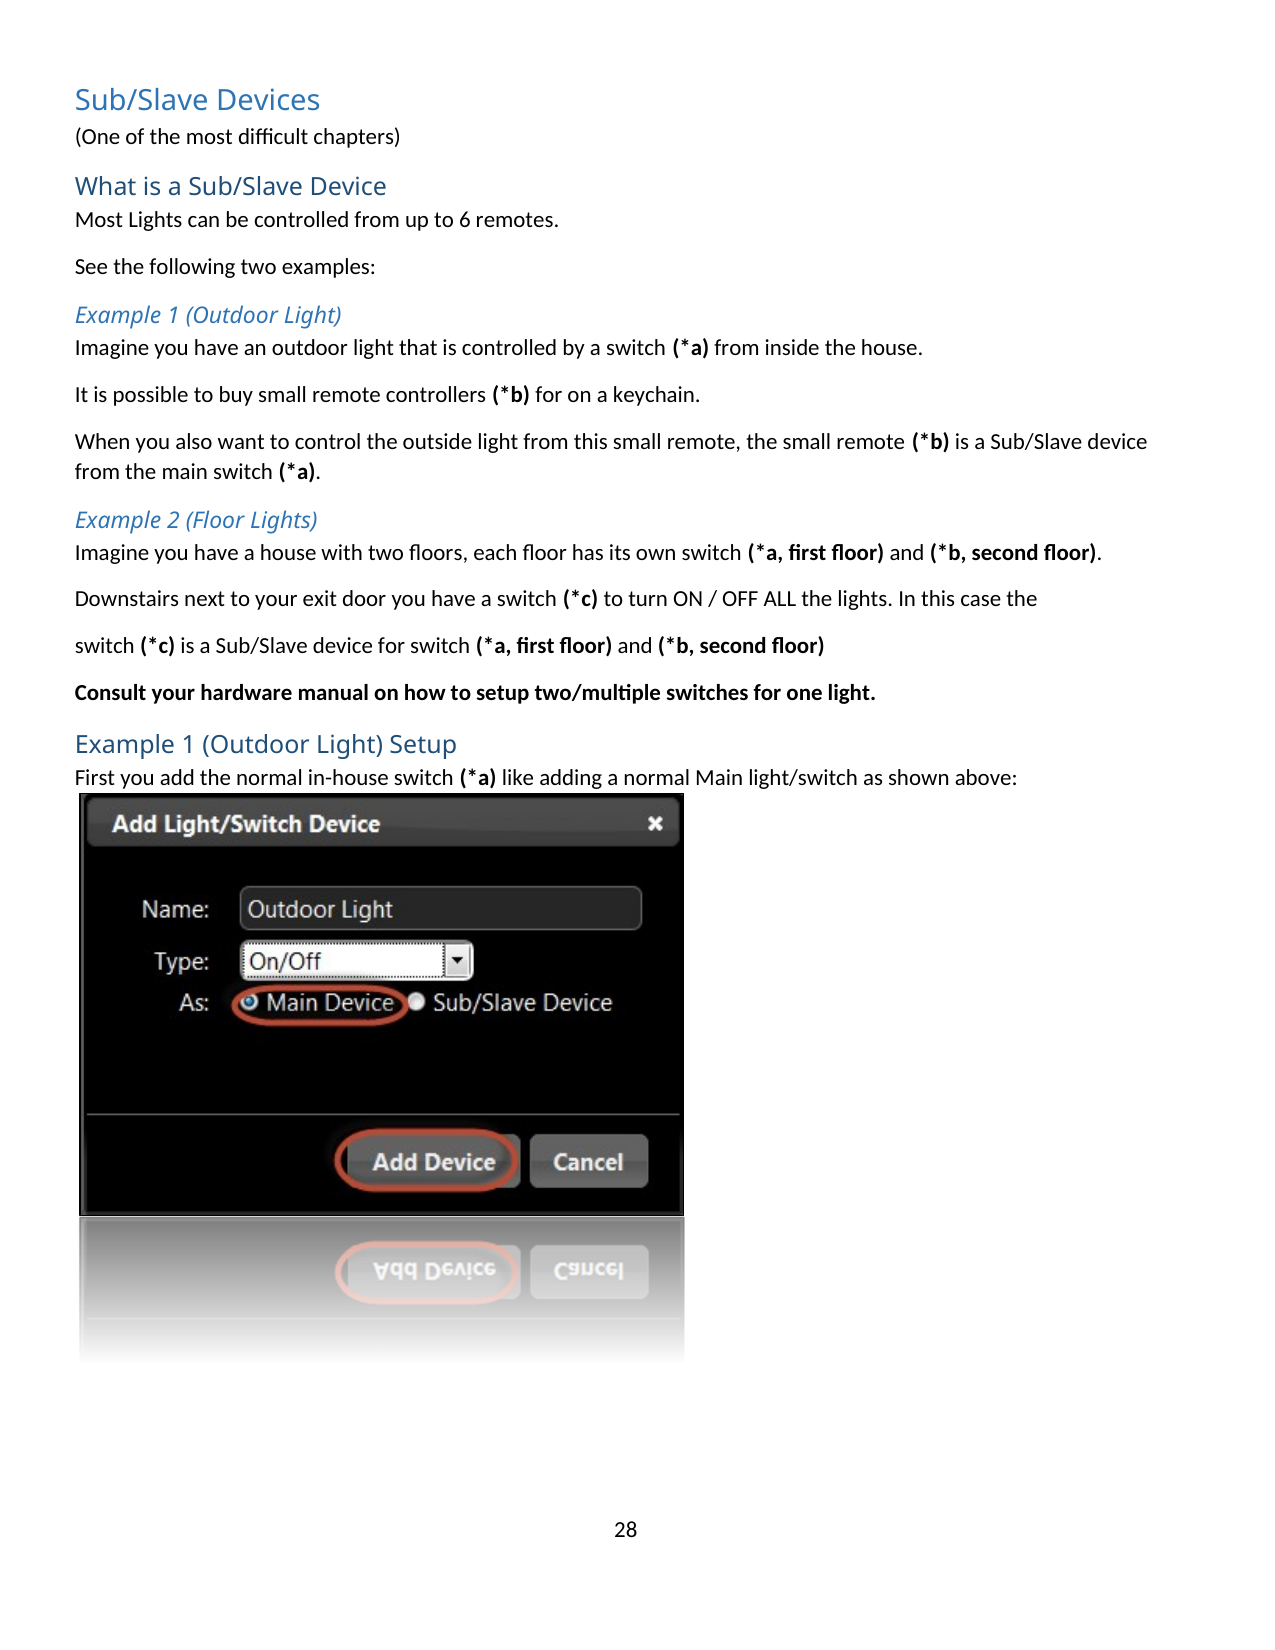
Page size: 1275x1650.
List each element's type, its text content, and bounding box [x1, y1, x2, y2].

subtitle Example 2 (Floor Lights) [74, 504, 1200, 535]
subtitle Sub/Slave Devices [74, 79, 1200, 119]
text (One of the most difficult chapters) [74, 122, 1177, 150]
text It is possible to buy small remote controllers (*b) for on a keychain. [74, 380, 1177, 408]
text Imagine you have an outdoor light that is controlled by a switch (*a) from inside the house. [74, 333, 1177, 361]
subtitle What is a Sub/Slave Device [74, 169, 1200, 203]
subtitle Example 1 (Outdoor Light) [74, 299, 1200, 331]
text Consult your hardware manual on how to setup two/multiple switches for one light. [74, 678, 1200, 706]
text Downstairs next to your exit door you have a switch (*c) to turn ON / OFF ALL the lights. In this case the switch (*c) is a Sub/Slave device for switch (*a, first floor) and (*b, second floor) [74, 584, 1096, 659]
text Imagine you have a house with two floors, each floor has its own switch (*a, first floor) and (*b, second floor). [74, 538, 1177, 566]
picture [81, 794, 683, 1215]
text First you add the normal in-house switch (*a) like adding a normal Main light/switch as shown above: [74, 763, 1177, 791]
subtitle Example 1 (Outdoor Light) Setup [74, 726, 1200, 760]
text See the following two examples: [74, 252, 1177, 281]
text Most Lights can be controlled from up to 6 remotes. [74, 206, 1177, 234]
text When you also want to control the outside light from this small remote, the small remote (*b) is a Sub/Slave device from the main switch (*a). [74, 427, 1177, 485]
picture [78, 1215, 685, 1365]
